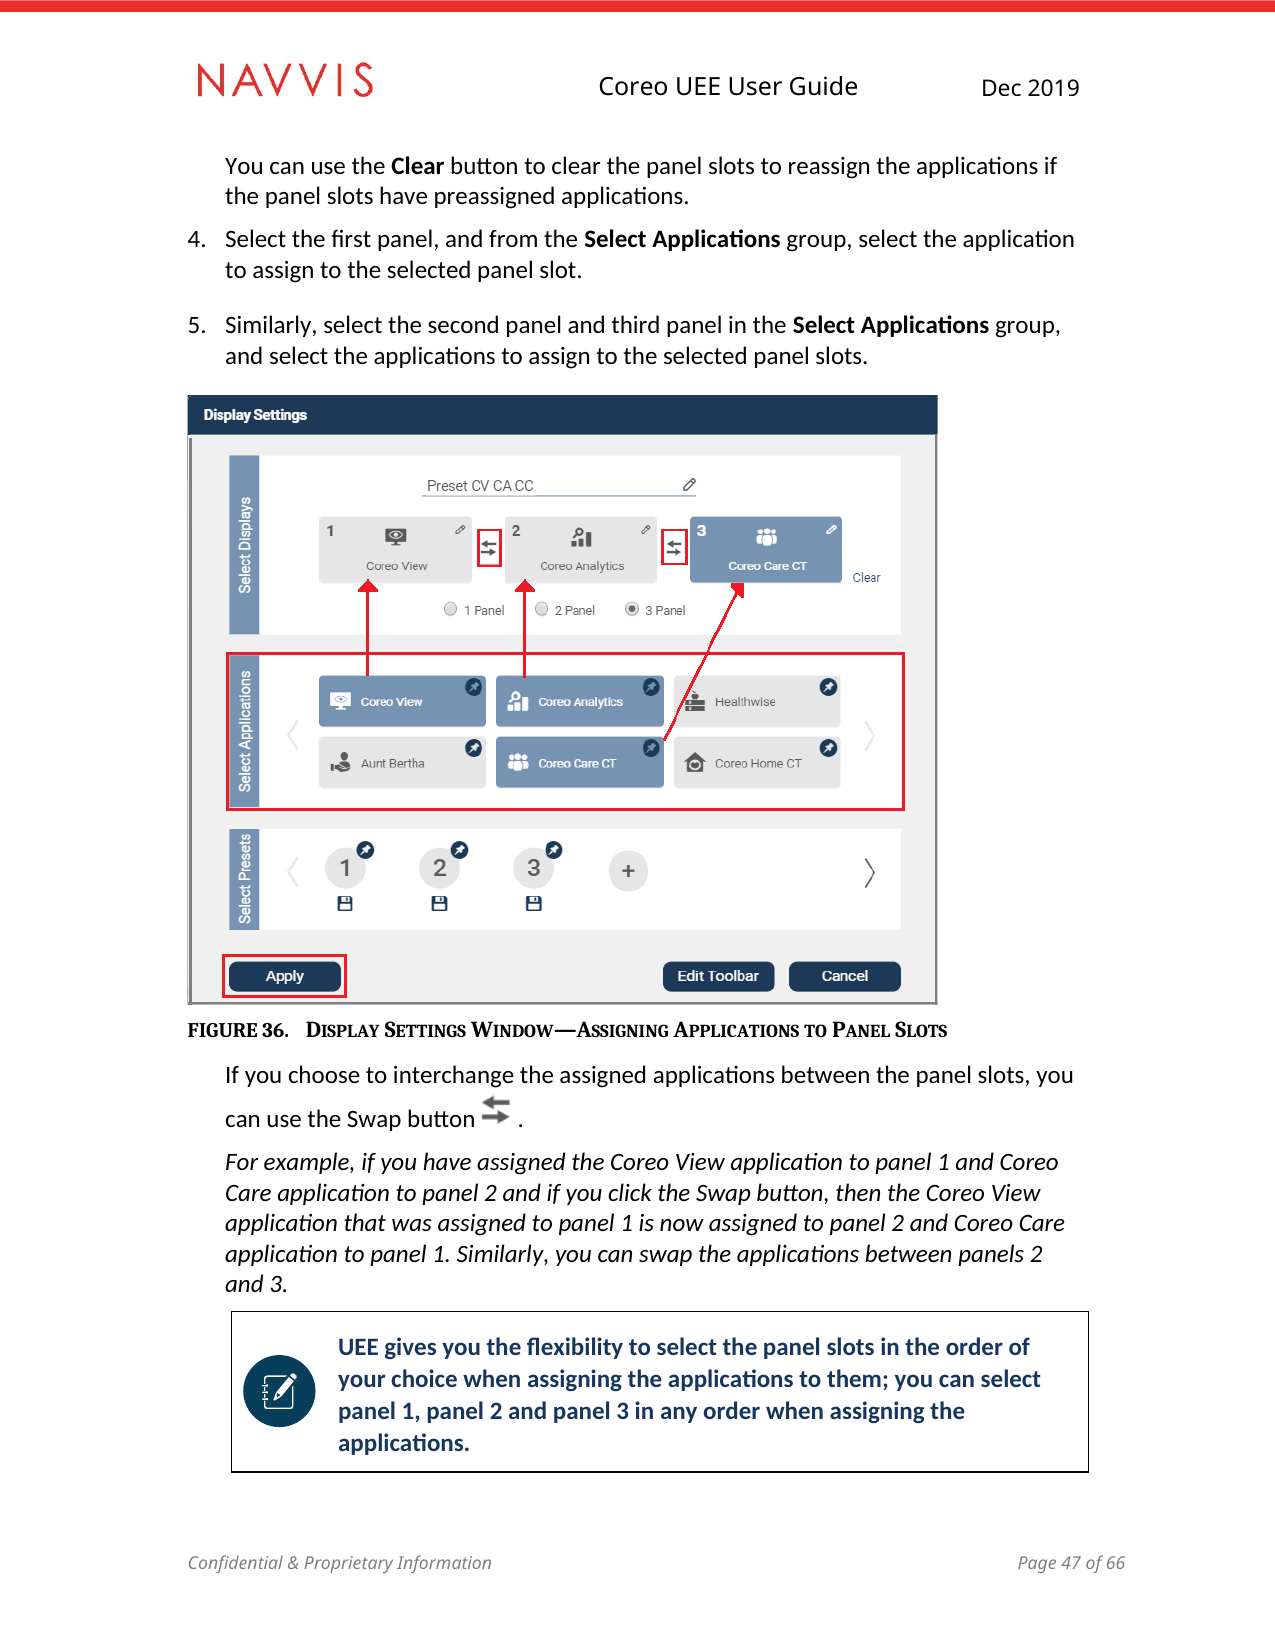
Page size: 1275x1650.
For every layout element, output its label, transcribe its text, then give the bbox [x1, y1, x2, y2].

list Similarly, select the second panel and third panel in the Select Applications group, and select the applications to assign to the selected panel slots. [187, 309, 1087, 371]
picture [187, 395, 938, 1005]
text For example, if you have assigned the Coreo View application to panel 1 and Coreo Care application to panel 2 and if you click the Swap button, then the Coreo View application that was assigned to panel 1 is now assigned to panel 2 and Coreo Care application to panel 1. Similarly, you can swap the applications between panels 2 and 3. [225, 1146, 1087, 1299]
picture [481, 1089, 518, 1128]
text If you choose to interchange the assigned applications between the panel slots, you can use the Swap button . [225, 1059, 1087, 1134]
list Select the first panel, and from the Select Applications group, select the application to assign to the selected panel slot. [187, 223, 1087, 284]
picture [187, 55, 383, 104]
table_header UEE gives you the flexibility to select the panel slots in the order of your choice when assigning the applications to them; you can select panel 1, panel 2 and panel 3 in any order when assigning the applications. [327, 1312, 1088, 1471]
table_header [232, 1312, 327, 1471]
text Display Settings Window—Assigning Applications to Panel Slots [187, 1017, 1087, 1043]
text You can use the Clear button to clear the panel slots to reassign the applications if the panel slots have preassigned applications. [225, 150, 1087, 211]
